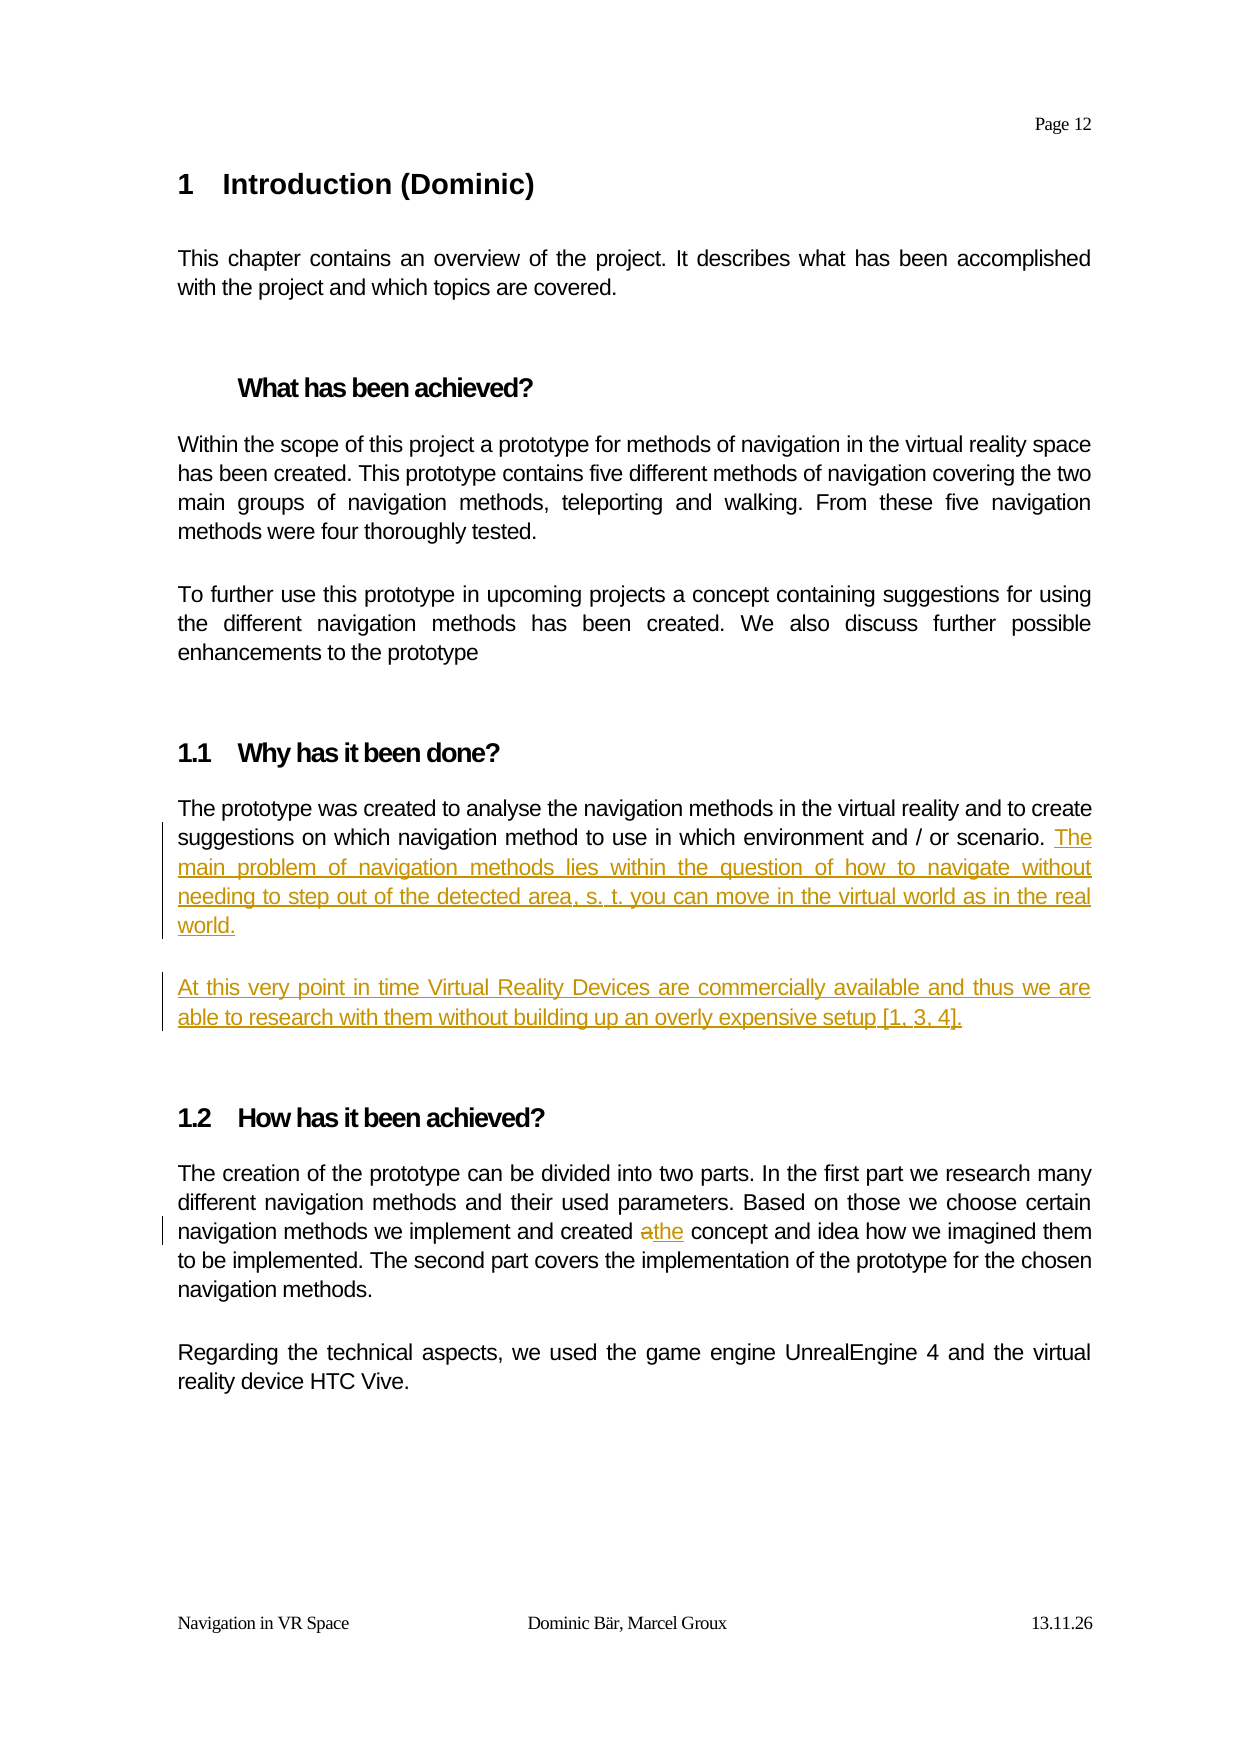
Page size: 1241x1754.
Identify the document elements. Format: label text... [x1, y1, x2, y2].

text Within the scope of this project a prototype for methods of navigation in the virtual reality space has been created. This prototype contains five different methods of navigation covering the two main groups of navigation methods, teleporting and walking. From these five navigation methods were four thoroughly tested. [177, 429, 1092, 545]
subtitle How has it been achieved? [177, 1102, 1092, 1133]
text To further use this prototype in upcoming projects a concept containing suggestions for using the different navigation methods has been created. We also discuss further possible enhancements to the prototype [177, 579, 1092, 666]
text The creation of the prototype can be divided into two parts. In the first part we research many different navigation methods and their used parameters. Based on those we choose certain navigation methods we implement and created concept and idea how we imagined them to be implemented. The second part covers the implementation of the prototype for the chosen navigation methods. [177, 1158, 1092, 1304]
subtitle What has been achieved? [237, 372, 1092, 404]
text The prototype was created to analyse the navigation methods in the virtual reality and to create suggestions on which navigation method to use in which environment and / or scenario. [177, 877, 1092, 939]
text Regarding the technical aspects, we used the game engine UnrealEngine 4 and the virtual reality device HTC Vive. [177, 1337, 1092, 1395]
text The prototype was created to analyse the navigation methods in the virtual reality and to create suggestions on which navigation method to use in which environment and / or scenario. [177, 793, 1092, 876]
list Introduction (Dominic) [177, 167, 1092, 201]
text This chapter contains an overview of the project. It describes what has been accomplished with the project and which topics are covered. [177, 243, 1092, 302]
subtitle Why has it been done? [177, 737, 1092, 768]
